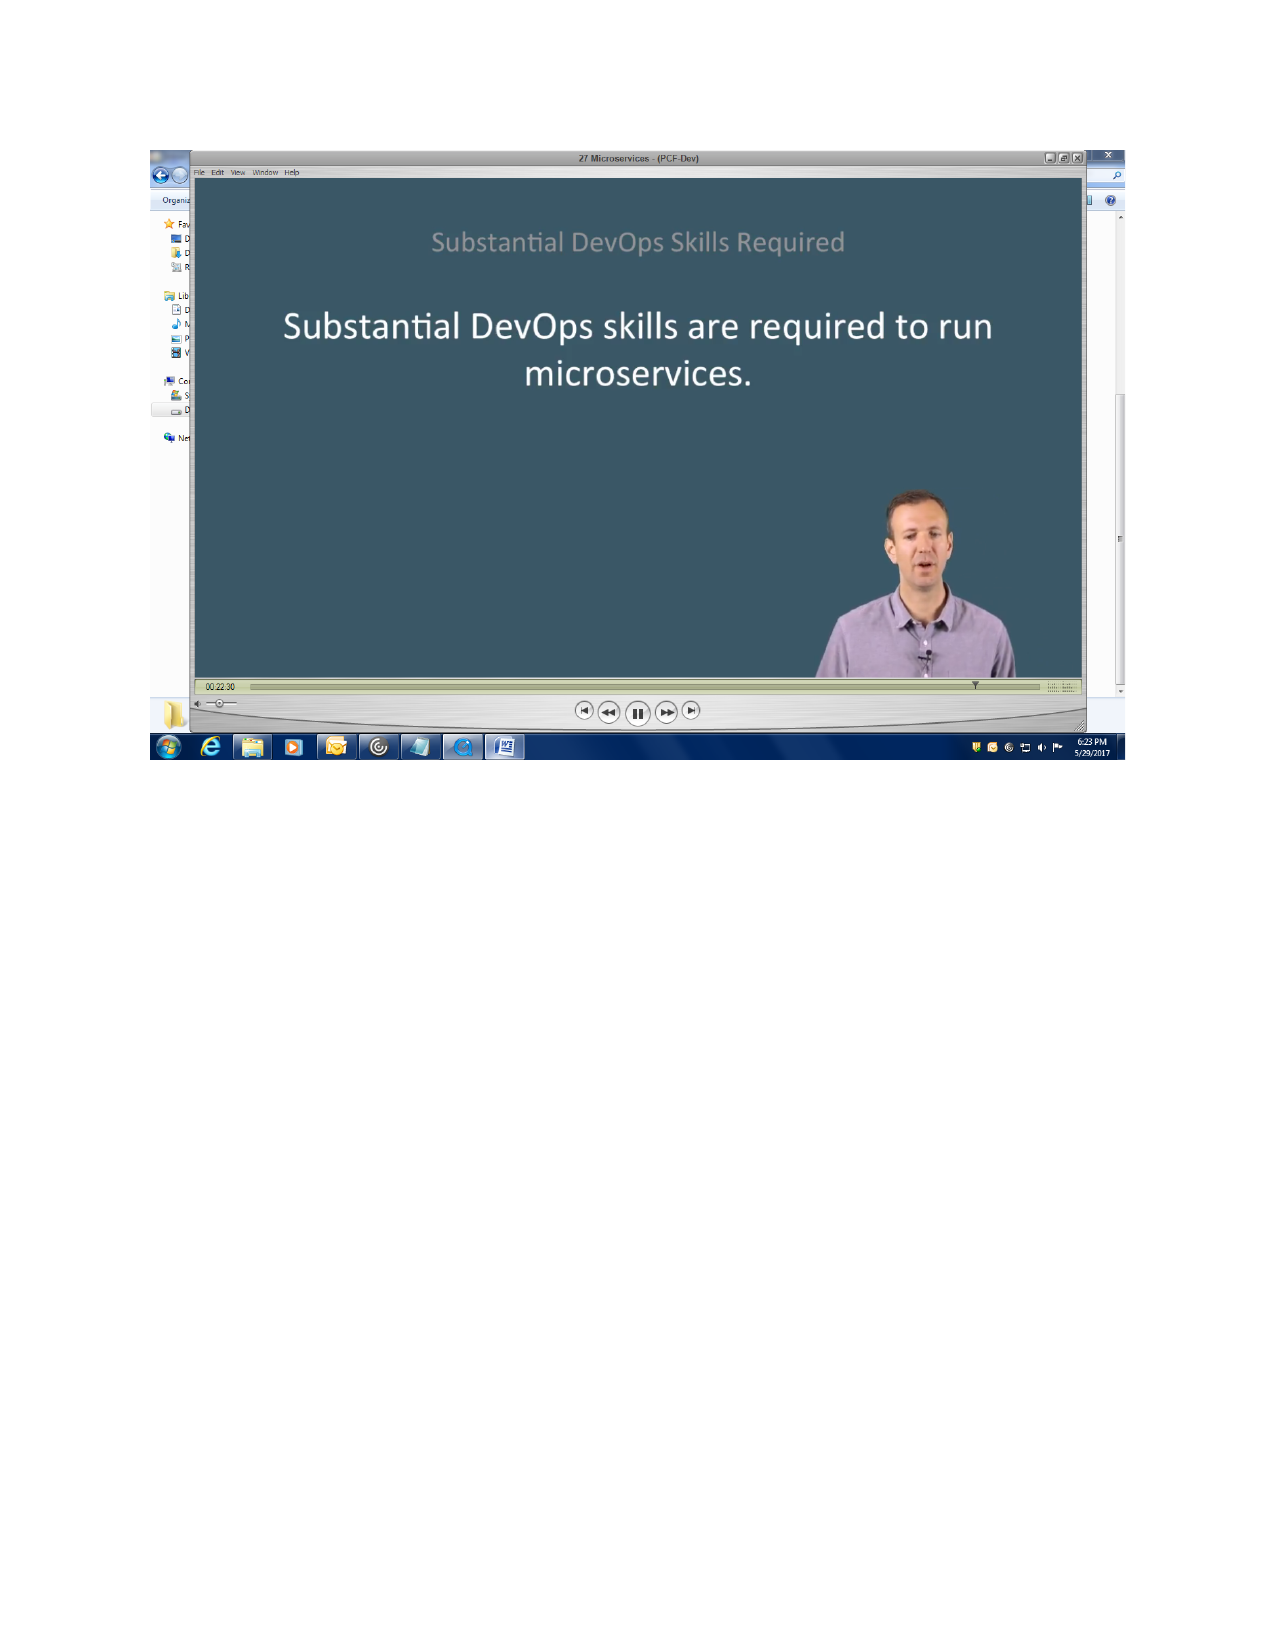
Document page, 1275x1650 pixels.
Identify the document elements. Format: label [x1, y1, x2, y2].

picture [150, 150, 1125, 760]
